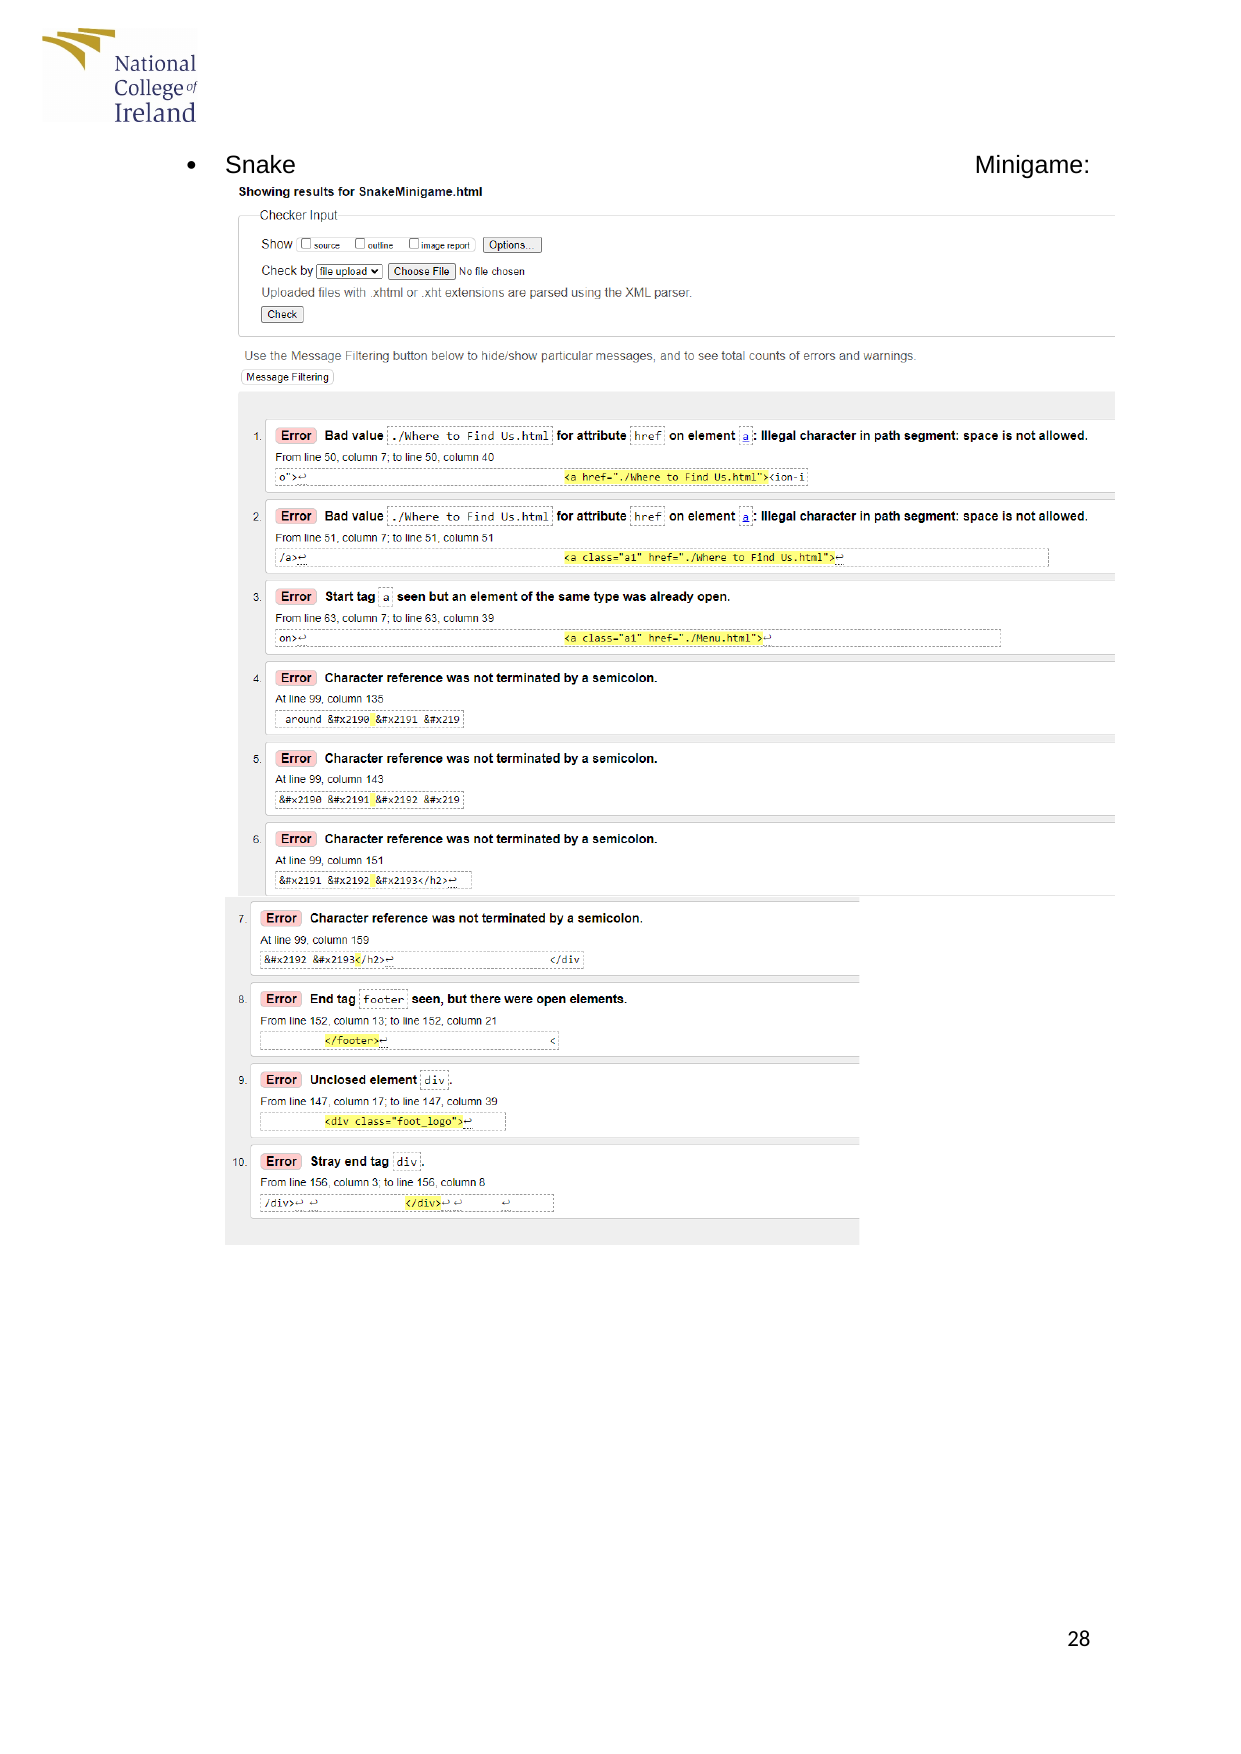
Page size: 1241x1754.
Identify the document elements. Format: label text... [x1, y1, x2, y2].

picture [225, 180, 1115, 896]
picture [225, 897, 860, 1247]
picture [42, 28, 198, 122]
